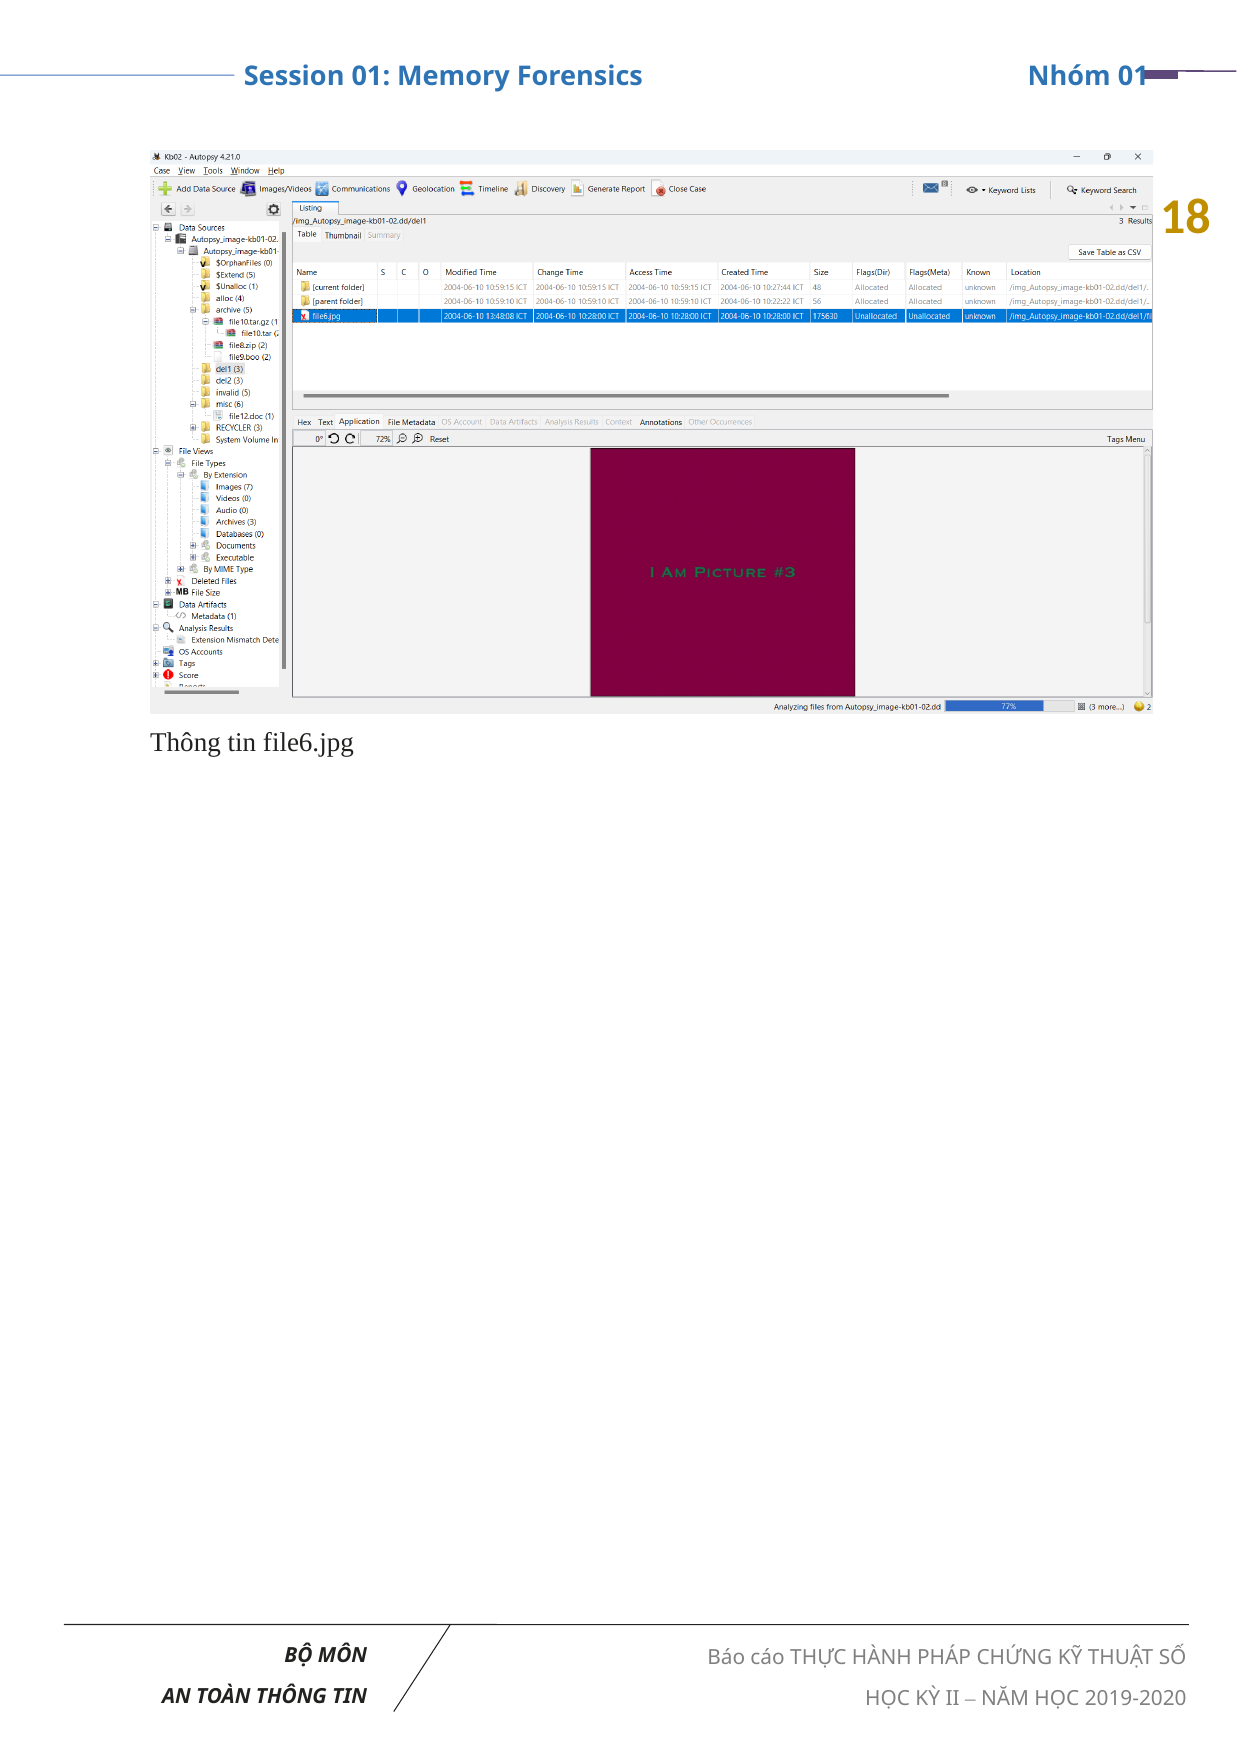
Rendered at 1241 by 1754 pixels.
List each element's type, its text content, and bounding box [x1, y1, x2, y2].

text Thông tin file6.jpg [150, 727, 1153, 758]
picture [150, 150, 1154, 714]
